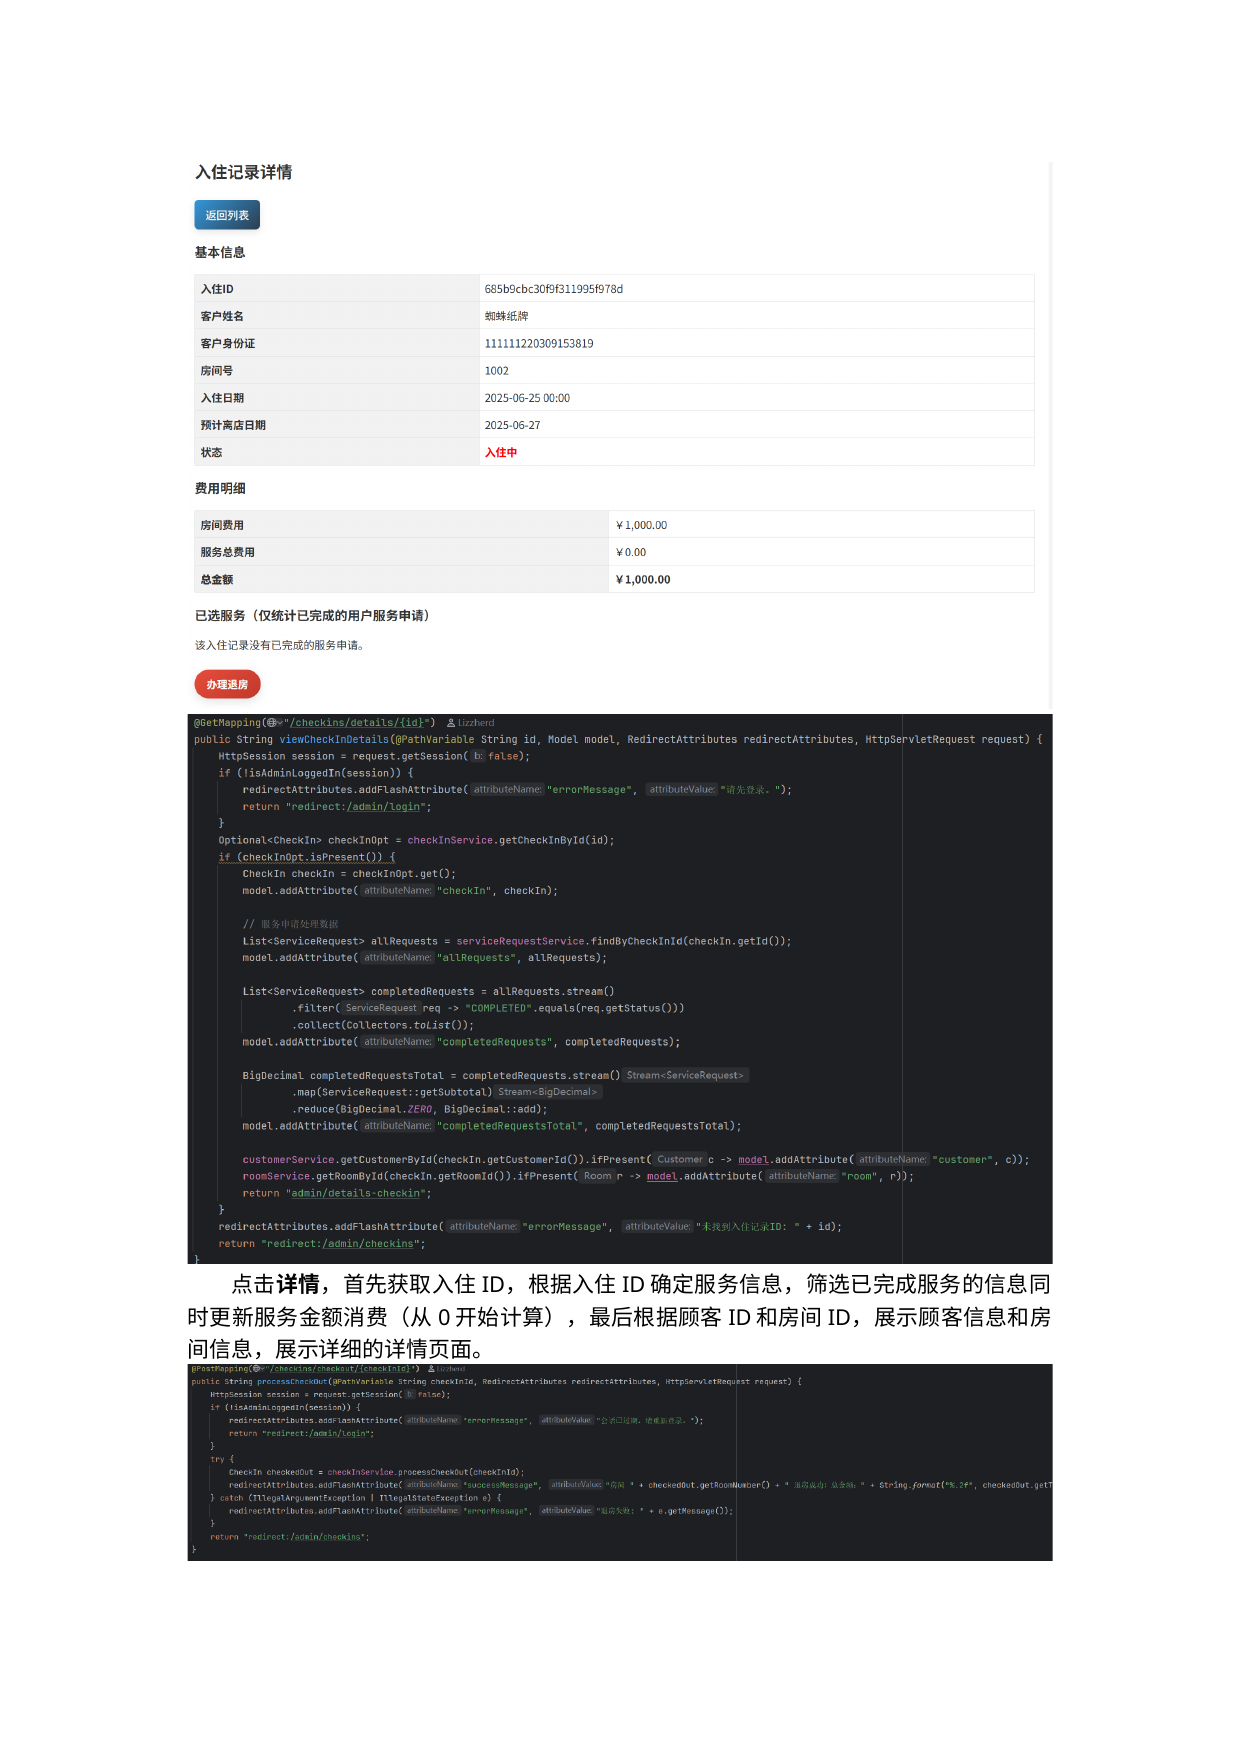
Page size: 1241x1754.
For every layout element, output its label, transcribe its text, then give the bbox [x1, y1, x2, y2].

picture [187, 714, 1053, 1264]
picture [187, 1364, 1053, 1561]
text 点击详情，首先获取入住ID，根据入住ID确定服务信息，筛选已完成服务的信息同时更新服务金额消费（从0开始计算），最后根据顾客ID和房间ID，展示顾客信息和房间信息，展示详细的详情页面。 [187, 1267, 1053, 1364]
picture [187, 162, 1053, 709]
